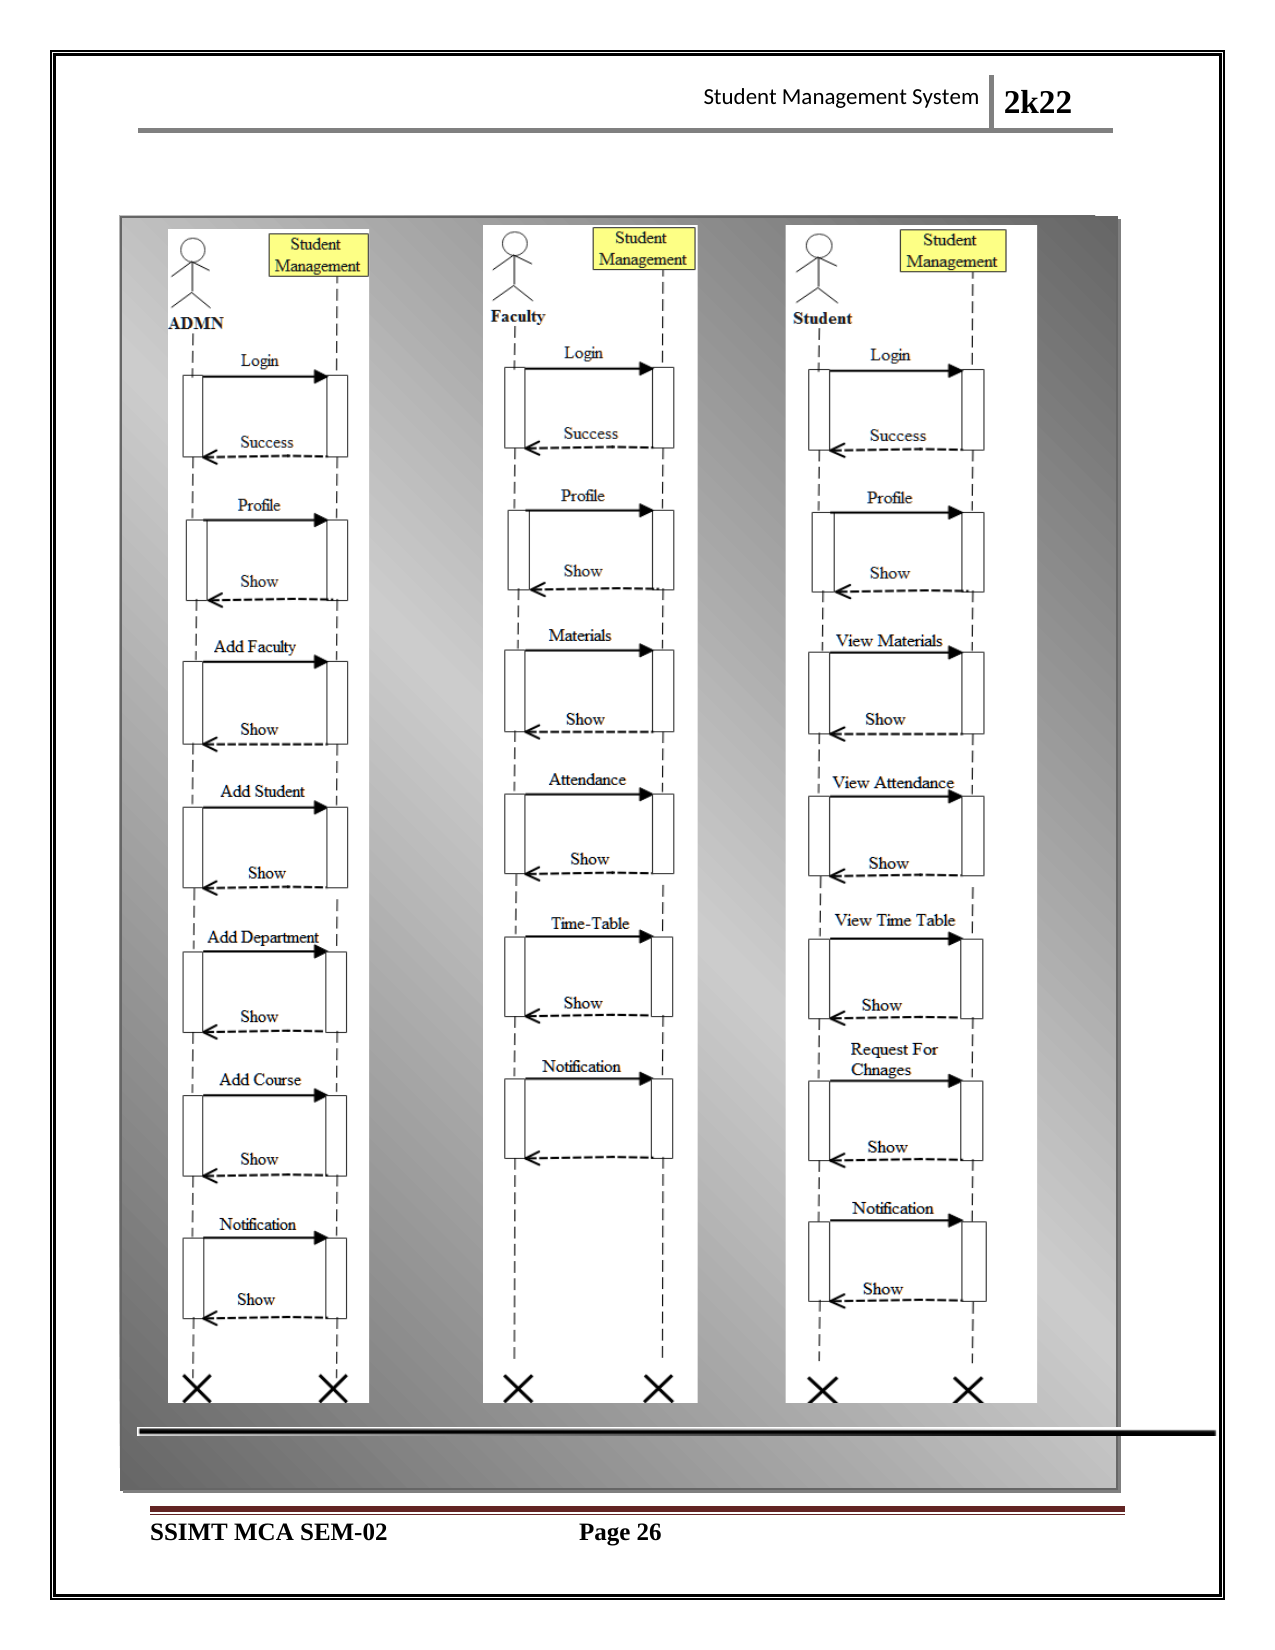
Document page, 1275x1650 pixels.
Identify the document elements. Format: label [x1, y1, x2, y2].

picture [483, 225, 698, 1403]
picture [137, 1427, 1219, 1436]
picture [785, 225, 1038, 1403]
picture [168, 229, 370, 1403]
